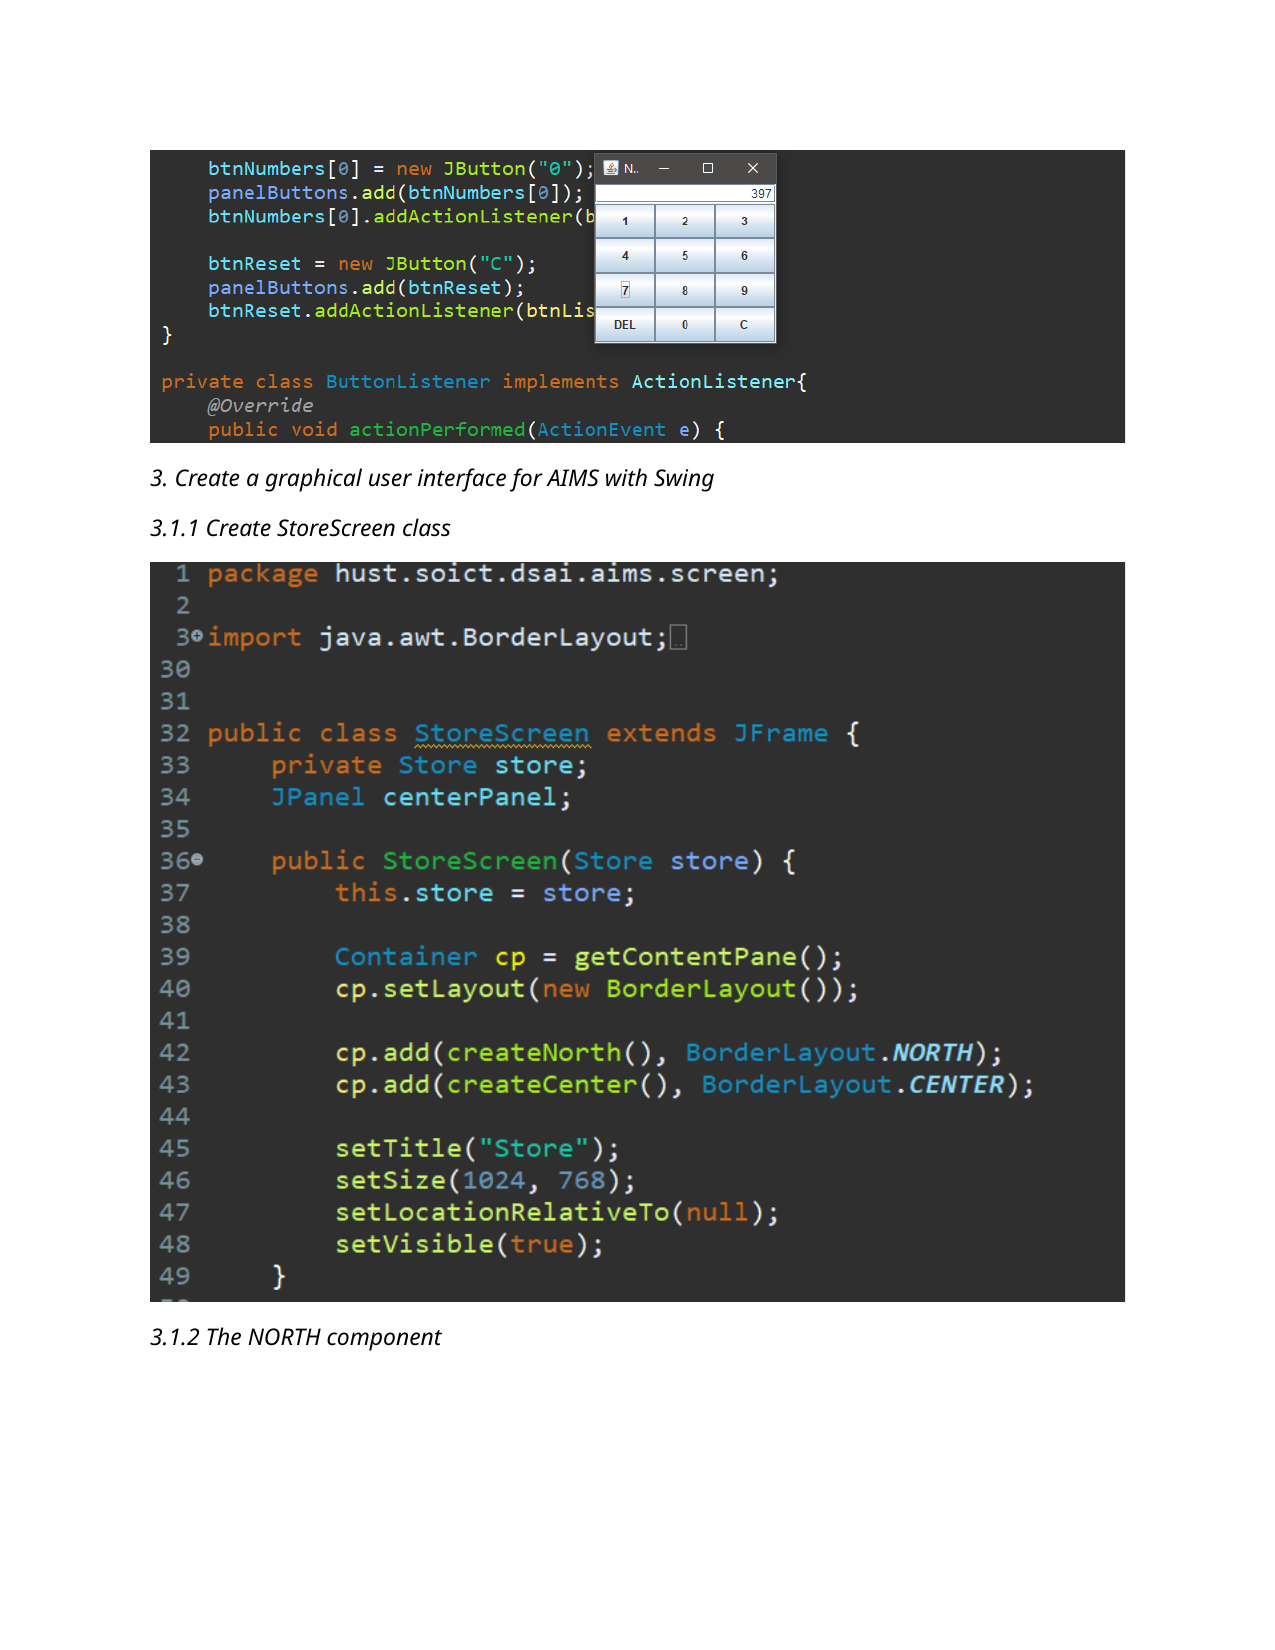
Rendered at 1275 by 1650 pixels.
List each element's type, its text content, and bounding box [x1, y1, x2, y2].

text 3.1.1 Create StoreScreen class [150, 512, 1125, 543]
picture [150, 150, 1125, 443]
text 3.1.2 The NORTH component [150, 1320, 1125, 1352]
text 3. Create a graphical user interface for AIMS with Swing [150, 462, 1125, 493]
picture [150, 562, 1125, 1302]
